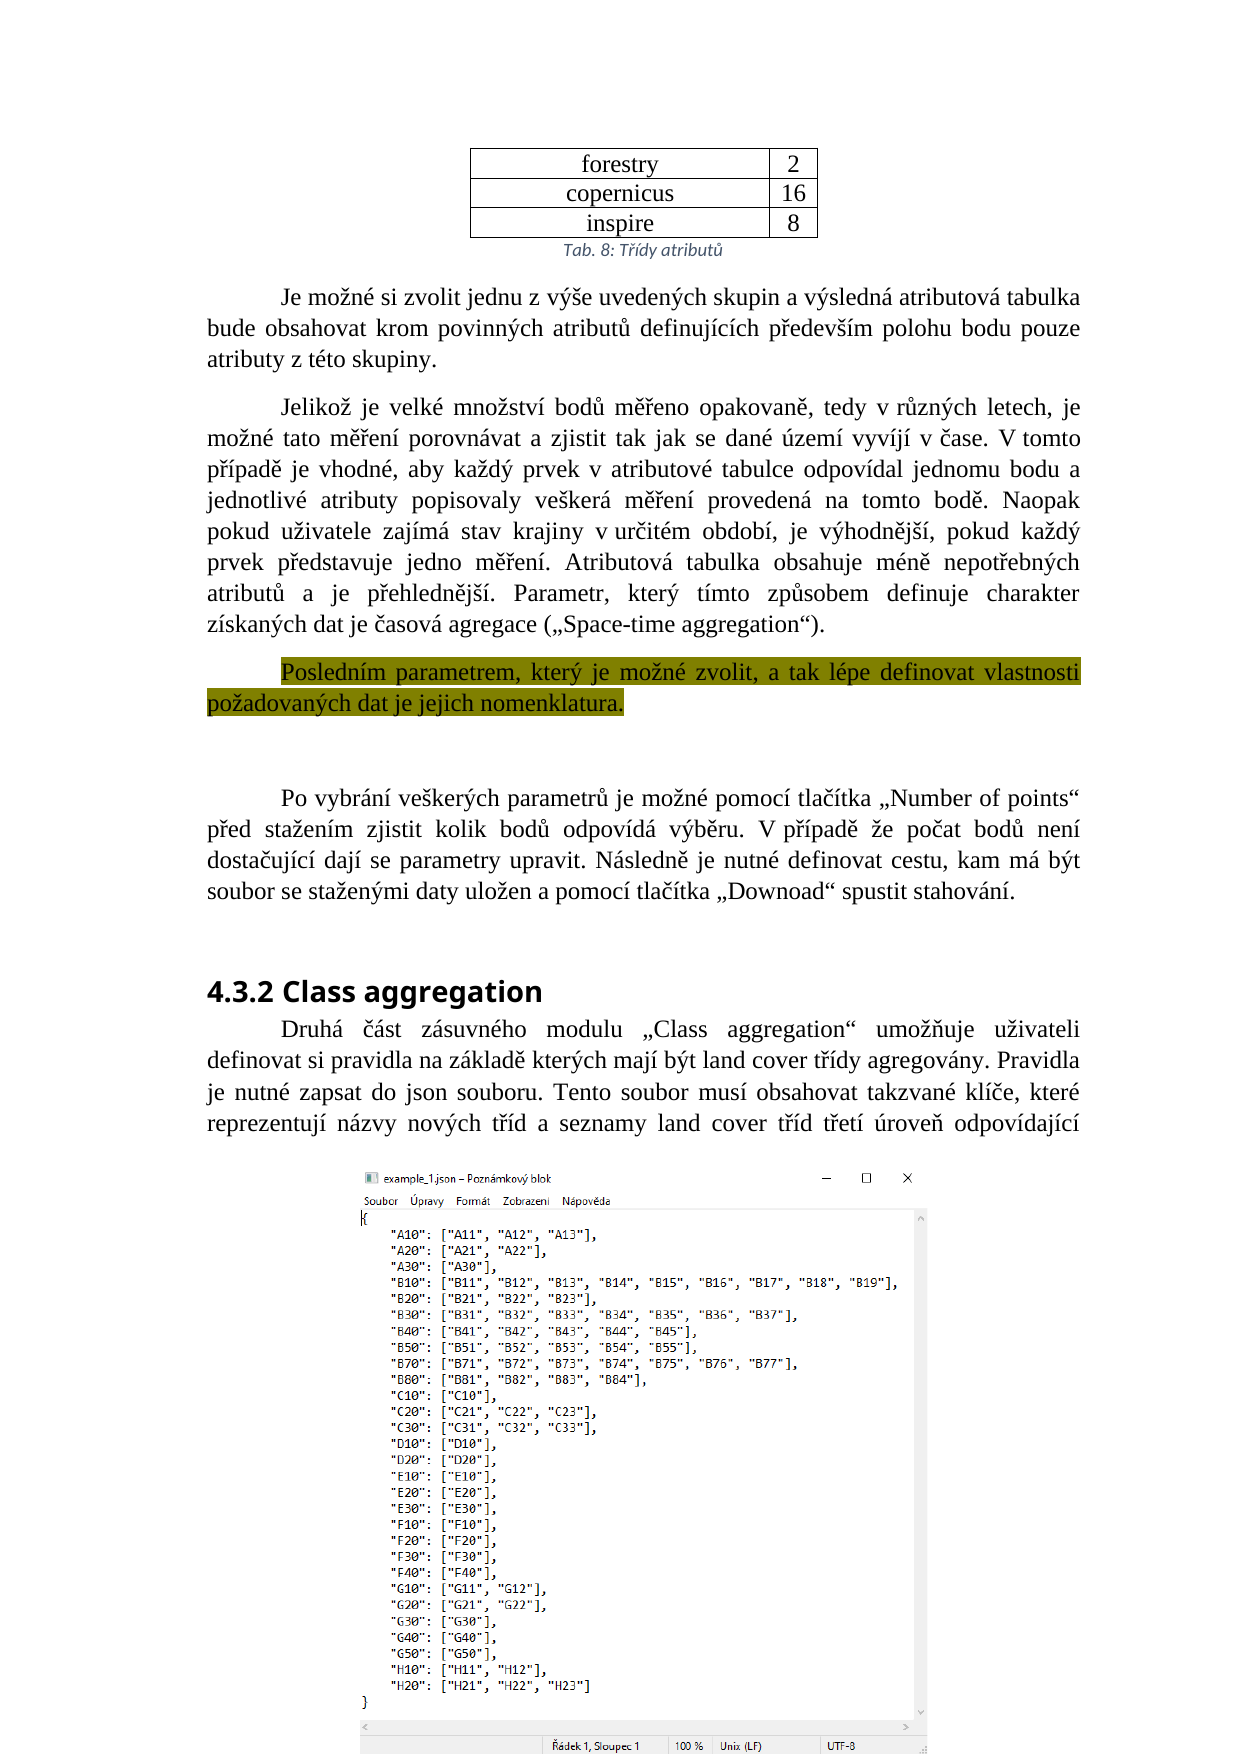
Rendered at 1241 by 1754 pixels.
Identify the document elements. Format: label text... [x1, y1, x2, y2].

picture [360, 1165, 928, 1754]
table_cell inspire [471, 208, 769, 237]
text Druhá část zásuvného modulu „Class aggregation“ umožňuje uživateli definovat si pravidla na základě kterých mají být land cover třídy agregovány. Pravidla je nutné zapsat do json souboru. Tento soubor musí obsahovat takzvané klíče, které reprezentují názvy nových tříd a seznamy land cover tříd třetí úroveň odpovídající jednotlivým klíčům. Na obrázku (Obr.: ) je příklad json souboru, který popisuje převod land cover tříd třetí úrovně na land cover třídy druhé úrovně. [207, 1014, 1081, 1136]
subtitle Class aggregation [207, 972, 1081, 1011]
table_cell 16 [770, 179, 817, 207]
text Je možné si zvolit jednu z výše uvedených skupin a výsledná atributová tabulka bude obsahovat krom povinných atributů definujících především polohu bodu pouze atributy z této skupiny. [207, 282, 1081, 373]
text Tab. 8: Třídy atributů [207, 238, 1081, 261]
text Posledním parametrem, který je možné zvolit, a tak lépe definovat vlastnosti požadovaných dat je jejich nomenklatura. [207, 657, 1081, 716]
table_cell copernicus [471, 179, 769, 207]
text Po vybrání veškerých parametrů je možné pomocí tlačítka „Number of points“ před stažením zjistit kolik bodů odpovídá výběru. V případě že počat bodů není dostačující dají se parametry upravit. Následně je nutné definovat cestu, kam má být soubor se staženými daty uložen a pomocí tlačítka „Downoad“ spustit stahování. [207, 783, 1081, 905]
table_cell 2 [770, 149, 817, 177]
text Jelikož je velké množství bodů měřeno opakovaně, tedy v různých letech, je možné tato měření porovnávat a zjistit tak jak se dané území vyvíjí v čase. V tomto případě je vhodné, aby každý prvek v atributové tabulce odpovídal jednomu bodu a jednotlivé atributy popisovaly veškerá měření provedená na tomto bodě. Naopak pokud uživatele zajímá stav krajiny v určitém období, je výhodnější, pokud každý prvek představuje jedno měření. Atributová tabulka obsahuje méně nepotřebných atributů a je přehlednější. Parametr, který tímto způsobem definuje charakter získaných dat je časová agregace („Space-time aggregation“). [207, 392, 1081, 638]
table_cell 8 [770, 208, 817, 237]
table_cell forestry [471, 149, 769, 177]
